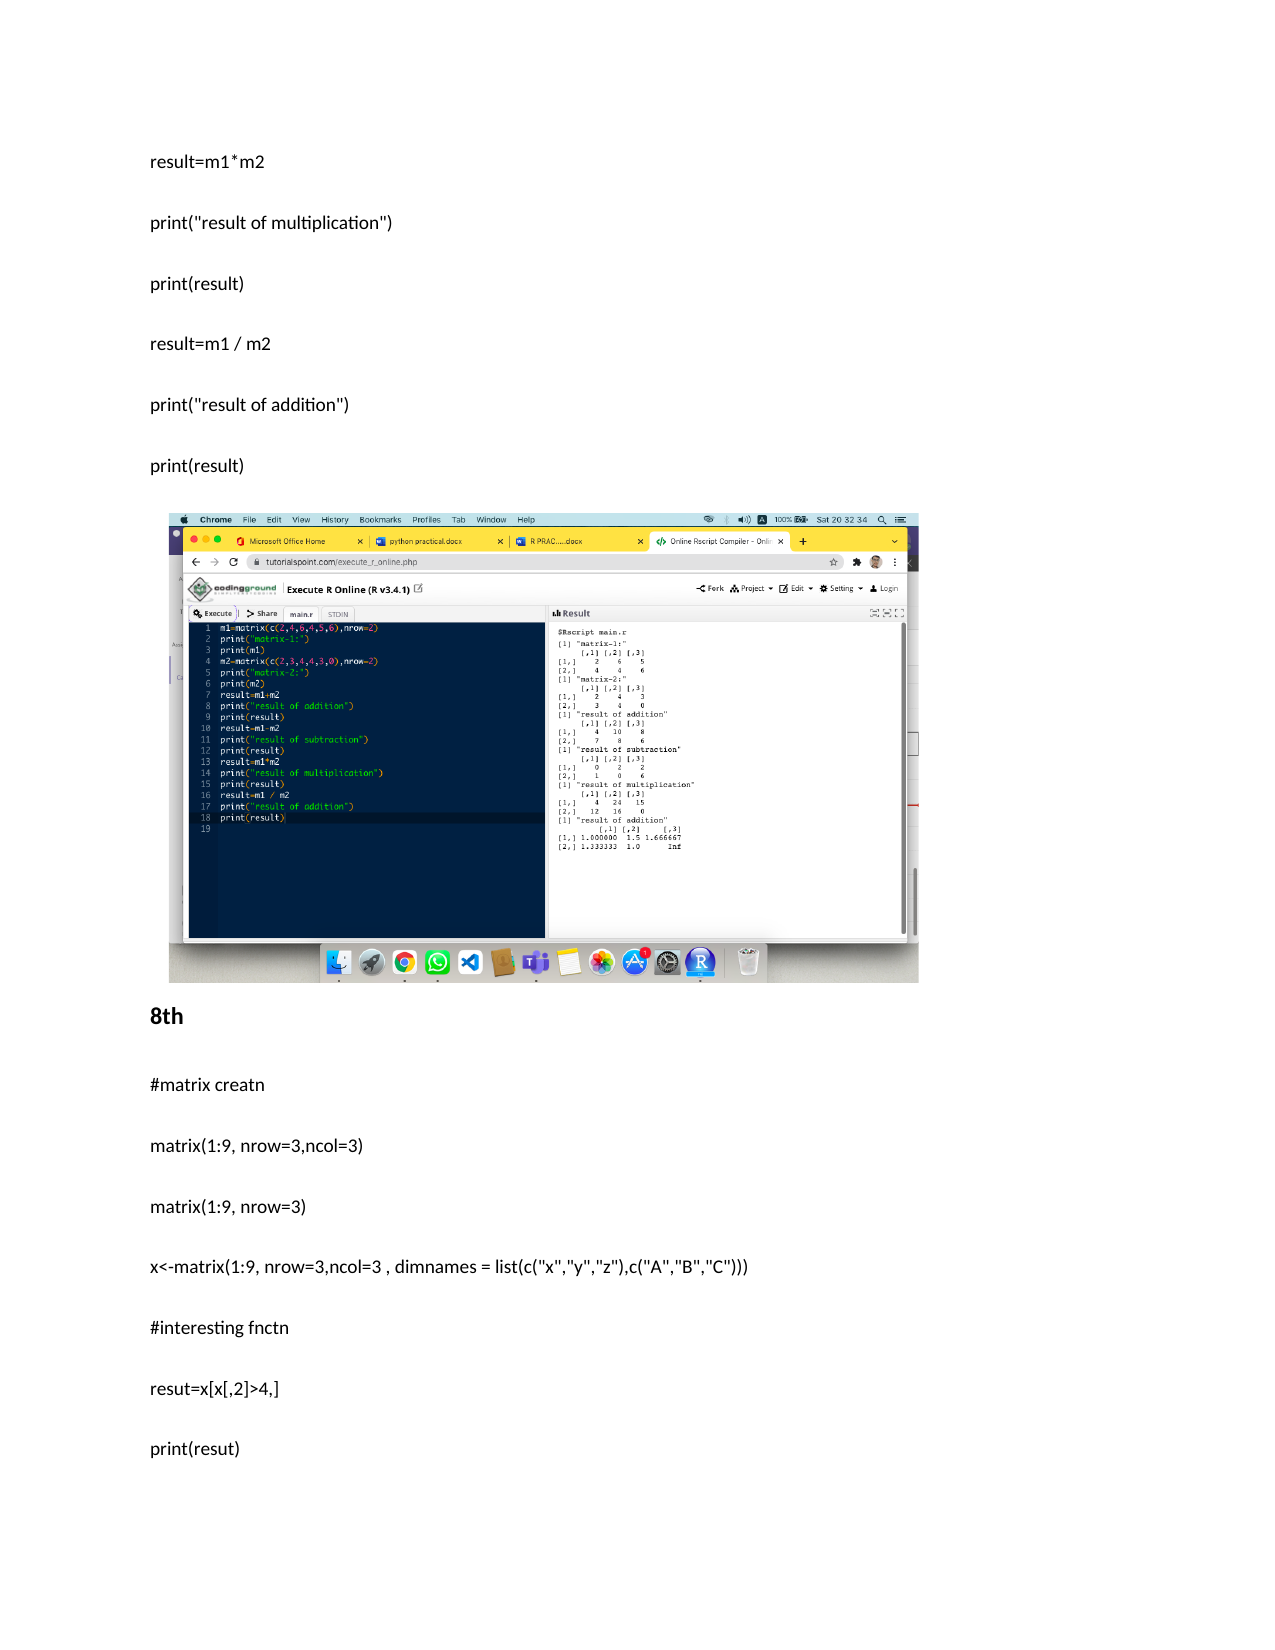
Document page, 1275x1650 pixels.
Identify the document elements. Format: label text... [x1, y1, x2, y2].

text #matrix creatn [150, 1073, 1125, 1114]
text print(result) [150, 453, 1125, 494]
text #interesting fnctn [150, 1315, 1125, 1356]
text print("result of addition") [150, 392, 1125, 433]
text print("result of multiplication") [150, 211, 1125, 251]
text result=m1 / m2 [150, 332, 1125, 373]
text print(result) [150, 271, 1125, 312]
text print(resut) [150, 1437, 1125, 1477]
text matrix(1:9, nrow=3) [150, 1194, 1125, 1235]
text x<-matrix(1:9, nrow=3,ncol=3 , dimnames = list(c("x","y","z"),c("A","B","C"))) [150, 1255, 1125, 1296]
text resut=x[x[,2]>4,] [150, 1376, 1125, 1417]
text result=m1*m2 [150, 150, 1125, 191]
text matrix(1:9, nrow=3,ncol=3) [150, 1133, 1125, 1174]
text 8th [150, 1001, 1125, 1052]
